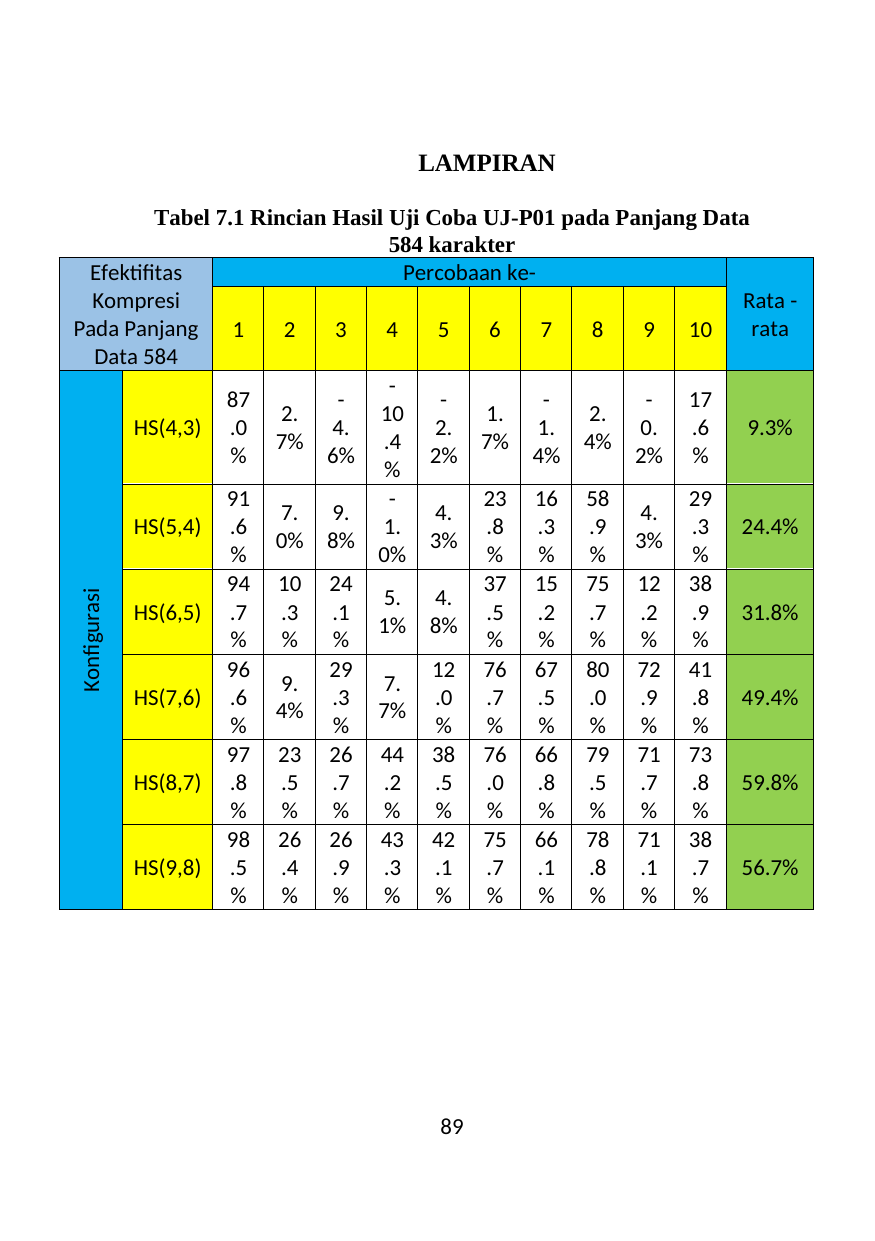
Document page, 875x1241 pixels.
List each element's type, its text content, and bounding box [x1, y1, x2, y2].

table_cell HS(7,6) [123, 655, 212, 739]
text Tabel 7.1 Rincian Hasil Uji Coba UJ-P01 pada Panjang Data 584 karakter [148, 204, 756, 257]
table_cell -1.4% [521, 371, 571, 483]
table_cell HS(5,4) [123, 485, 212, 568]
table_cell HS(9,8) [123, 825, 212, 909]
table_cell 2.4% [572, 371, 623, 483]
table_cell 4.8% [418, 570, 469, 654]
table_cell 10.3% [264, 570, 315, 654]
table_cell HS(8,7) [123, 740, 212, 824]
table_cell -10.4% [367, 371, 417, 483]
table_cell 71.7% [624, 740, 674, 824]
table_cell 79.5% [572, 740, 623, 824]
table_cell 16.3% [521, 485, 571, 568]
table_cell 41.8% [675, 655, 726, 739]
table_cell 5 [418, 287, 469, 370]
table_cell 2.7% [264, 371, 315, 483]
table_cell 15.2% [521, 570, 571, 654]
table_cell 96.6% [213, 655, 263, 739]
table_cell 58.9% [572, 485, 623, 568]
table_cell 6 [470, 287, 520, 370]
table_cell -4.6% [316, 371, 366, 483]
table_cell HS(4,3) [123, 371, 212, 483]
table_cell 26.9% [316, 825, 366, 909]
table_cell 91.6% [213, 485, 263, 568]
table_cell 67.5% [521, 655, 571, 739]
table_cell 3 [316, 287, 366, 370]
table_cell 59.8% [727, 740, 813, 824]
table_cell -0.2% [624, 371, 674, 483]
table_cell 7.0% [264, 485, 315, 568]
table_cell -1.0% [367, 485, 417, 568]
table_cell 9.4% [264, 655, 315, 739]
table_cell 78.8% [572, 825, 623, 909]
table_cell 49.4% [727, 655, 813, 739]
table_cell 24.1% [316, 570, 366, 654]
table_cell 7.7% [367, 655, 417, 739]
table_cell 26.4% [264, 825, 315, 909]
table_cell 66.1% [521, 825, 571, 909]
subtitle LAMPIRAN [148, 148, 756, 176]
table_cell 1.7% [470, 371, 520, 483]
table_header Efektifitas Kompresi Pada Panjang Data 584 [60, 258, 212, 370]
table_cell 17.6% [675, 371, 726, 483]
table_cell 26.7% [316, 740, 366, 824]
table_cell 12.0% [418, 655, 469, 739]
table_cell 23.8% [470, 485, 520, 568]
table_cell 87.0% [213, 371, 263, 483]
table_cell 76.7% [470, 655, 520, 739]
table_cell 71.1% [624, 825, 674, 909]
table_cell 42.1% [418, 825, 469, 909]
table_cell 24.4% [727, 485, 813, 568]
table_cell 38.9% [675, 570, 726, 654]
table_header Percobaan ke- [213, 258, 726, 286]
table_cell 2 [264, 287, 315, 370]
table_cell 9.8% [316, 485, 366, 568]
table_cell 72.9% [624, 655, 674, 739]
table_cell 8 [572, 287, 623, 370]
table_cell 9.3% [727, 371, 813, 483]
table_cell 98.5% [213, 825, 263, 909]
table_header Rata - rata [727, 258, 813, 370]
table_cell 7 [521, 287, 571, 370]
table_cell 38.7% [675, 825, 726, 909]
table_cell 97.8% [213, 740, 263, 824]
table_cell 43.3% [367, 825, 417, 909]
table_cell 1 [213, 287, 263, 370]
table_cell 73.8% [675, 740, 726, 824]
table_cell 44.2% [367, 740, 417, 824]
table_cell 5.1% [367, 570, 417, 654]
table_cell 12.2% [624, 570, 674, 654]
table_cell 31.8% [727, 570, 813, 654]
table_cell Konfigurasi [60, 371, 122, 909]
table_cell 94.7% [213, 570, 263, 654]
table_cell 4.3% [418, 485, 469, 568]
table_cell 4.3% [624, 485, 674, 568]
table_cell 9 [624, 287, 674, 370]
table_cell HS(6,5) [123, 570, 212, 654]
table_cell 66.8% [521, 740, 571, 824]
table_cell 75.7% [470, 825, 520, 909]
table_cell 29.3% [316, 655, 366, 739]
table_cell 29.3% [675, 485, 726, 568]
table_cell -2.2% [418, 371, 469, 483]
table_cell 4 [367, 287, 417, 370]
table_cell 76.0% [470, 740, 520, 824]
table_cell 38.5% [418, 740, 469, 824]
table_cell 10 [675, 287, 726, 370]
table_cell 56.7% [727, 825, 813, 909]
table_cell 75.7% [572, 570, 623, 654]
table_cell 37.5% [470, 570, 520, 654]
table_cell 80.0% [572, 655, 623, 739]
table_cell 23.5% [264, 740, 315, 824]
